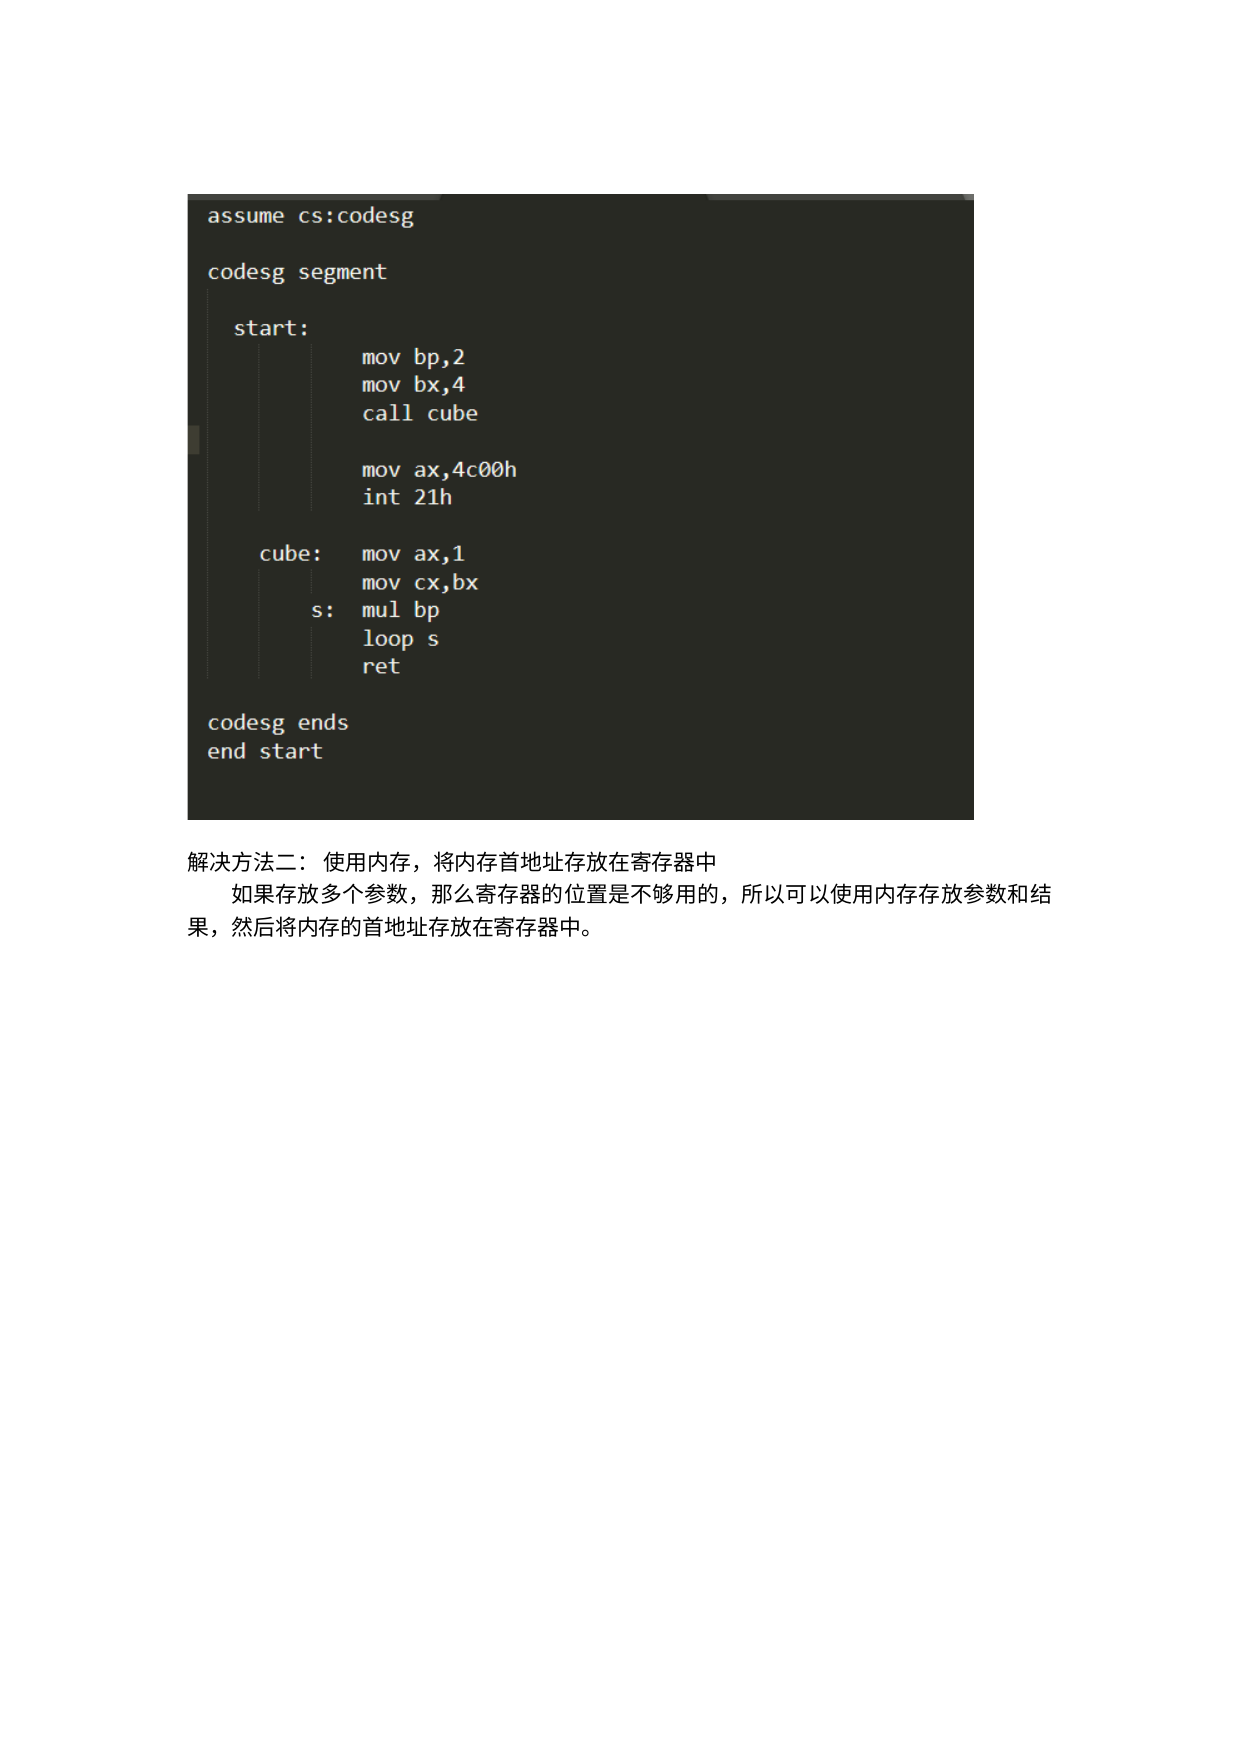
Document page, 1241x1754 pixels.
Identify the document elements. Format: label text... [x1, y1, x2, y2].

text 解决方法二： 使用内存，将内存首地址存放在寄存器中 [187, 844, 1053, 877]
text 如果存放多个参数，那么寄存器的位置是不够用的，所以可以使用内存存放参数和结果，然后将内存的首地址存放在寄存器中。 [187, 877, 1053, 942]
picture [187, 194, 974, 820]
